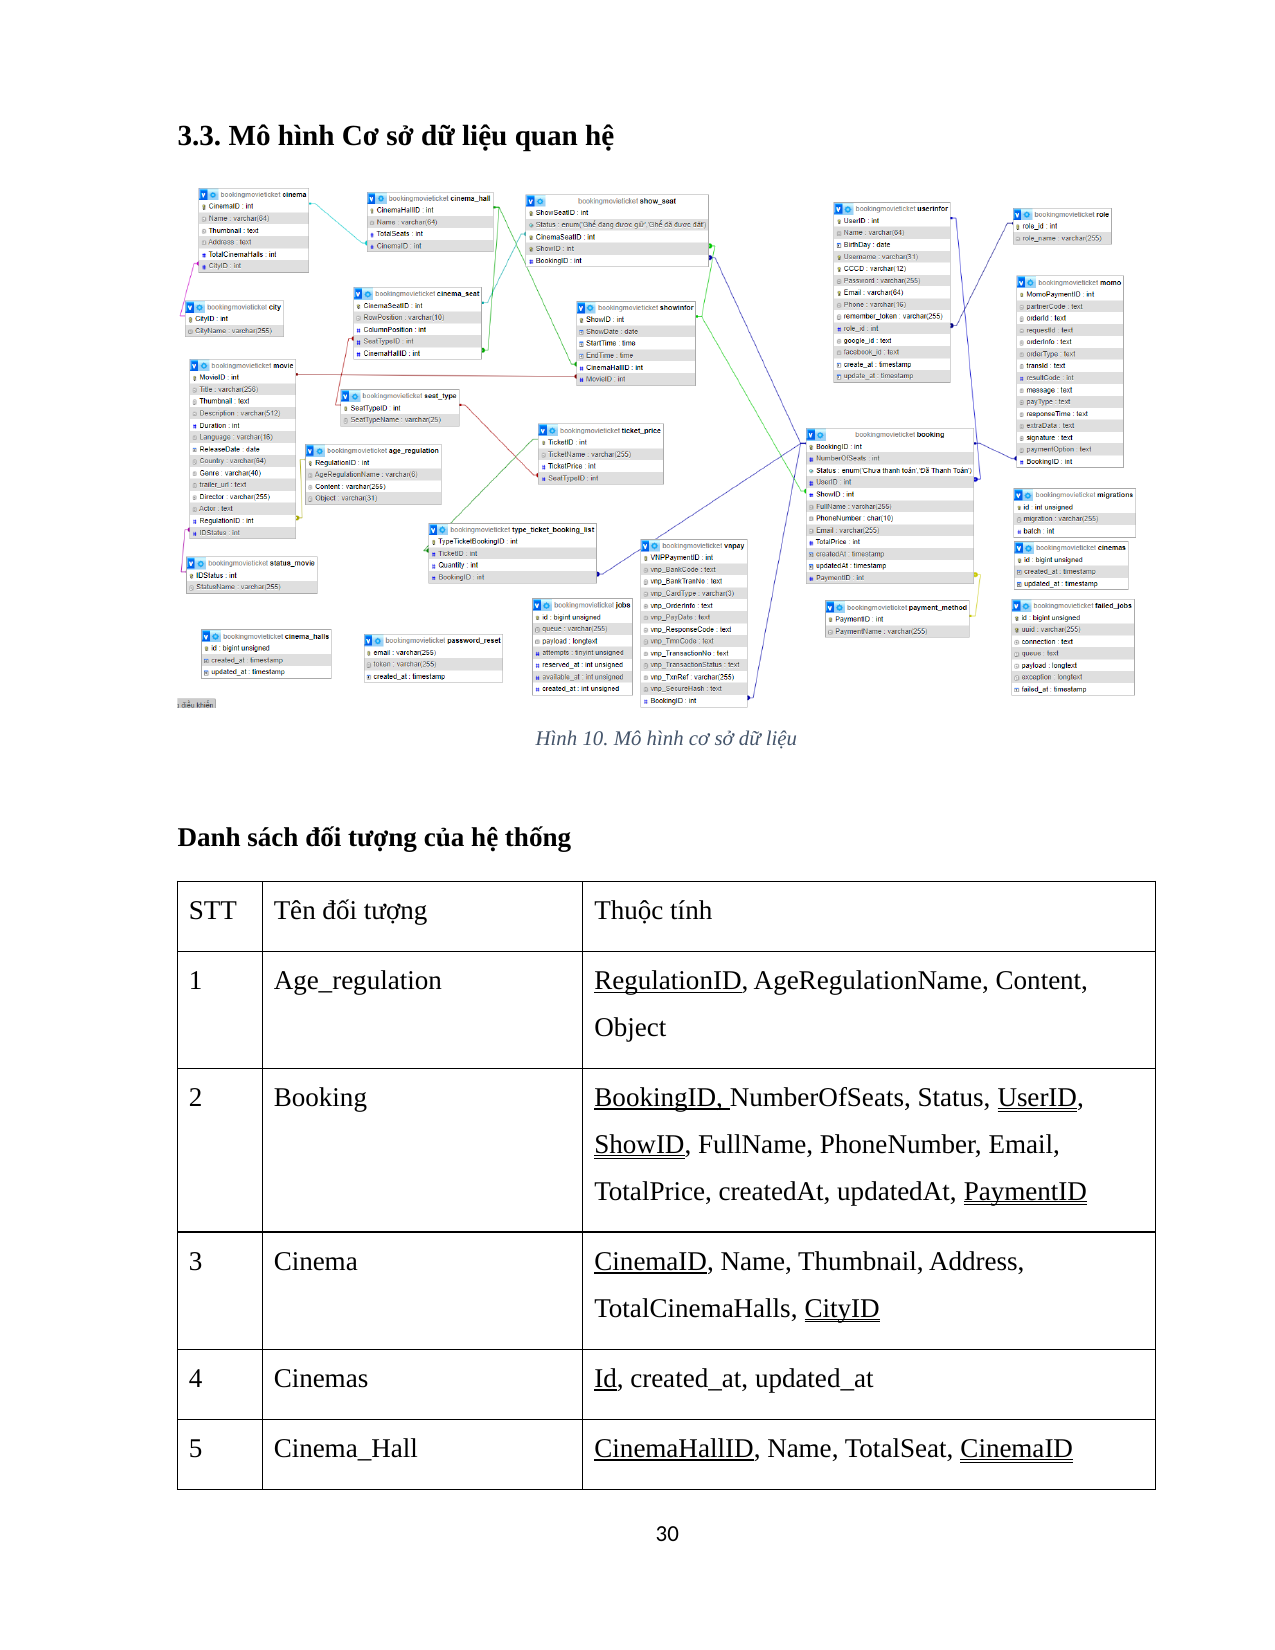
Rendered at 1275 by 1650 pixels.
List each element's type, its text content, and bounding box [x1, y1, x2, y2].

table_cell 4 [178, 1350, 262, 1419]
text Danh sách đối tượng của hệ thống [177, 821, 1157, 852]
table_cell Booking [263, 1069, 582, 1231]
table_cell 1 [178, 952, 262, 1068]
text Mô hình Cơ sở dữ liệu quan hệ [177, 118, 1157, 152]
table_cell Cinema_Hall [263, 1420, 582, 1489]
table_cell CinemaHallID, Name, TotalSeat, CinemaID [583, 1420, 1155, 1489]
table_cell 5 [178, 1420, 262, 1489]
table_header Thuộc tính [583, 882, 1155, 951]
table_cell 3 [178, 1233, 262, 1348]
table_cell CinemaID, Name, Thumbnail, Address, TotalCinemaHalls, CityID [583, 1233, 1155, 1348]
table_cell Age_regulation [263, 952, 582, 1068]
table_header STT [178, 882, 262, 951]
picture [177, 185, 1157, 708]
table_cell Cinemas [263, 1350, 582, 1419]
table_cell 2 [178, 1069, 262, 1231]
table_header Tên đối tượng [263, 882, 582, 951]
table_cell RegulationID, AgeRegulationName, Content, Object [583, 952, 1155, 1068]
table_cell Id, created_at, updated_at [583, 1350, 1155, 1419]
table_cell Cinema [263, 1233, 582, 1348]
text Hình 10. Mô hình cơ sở dữ liệu [177, 726, 1157, 750]
table_cell BookingID, NumberOfSeats, Status, UserID, ShowID, FullName, PhoneNumber, Email, TotalPrice, createdAt, updatedAt, PaymentID [583, 1069, 1155, 1231]
